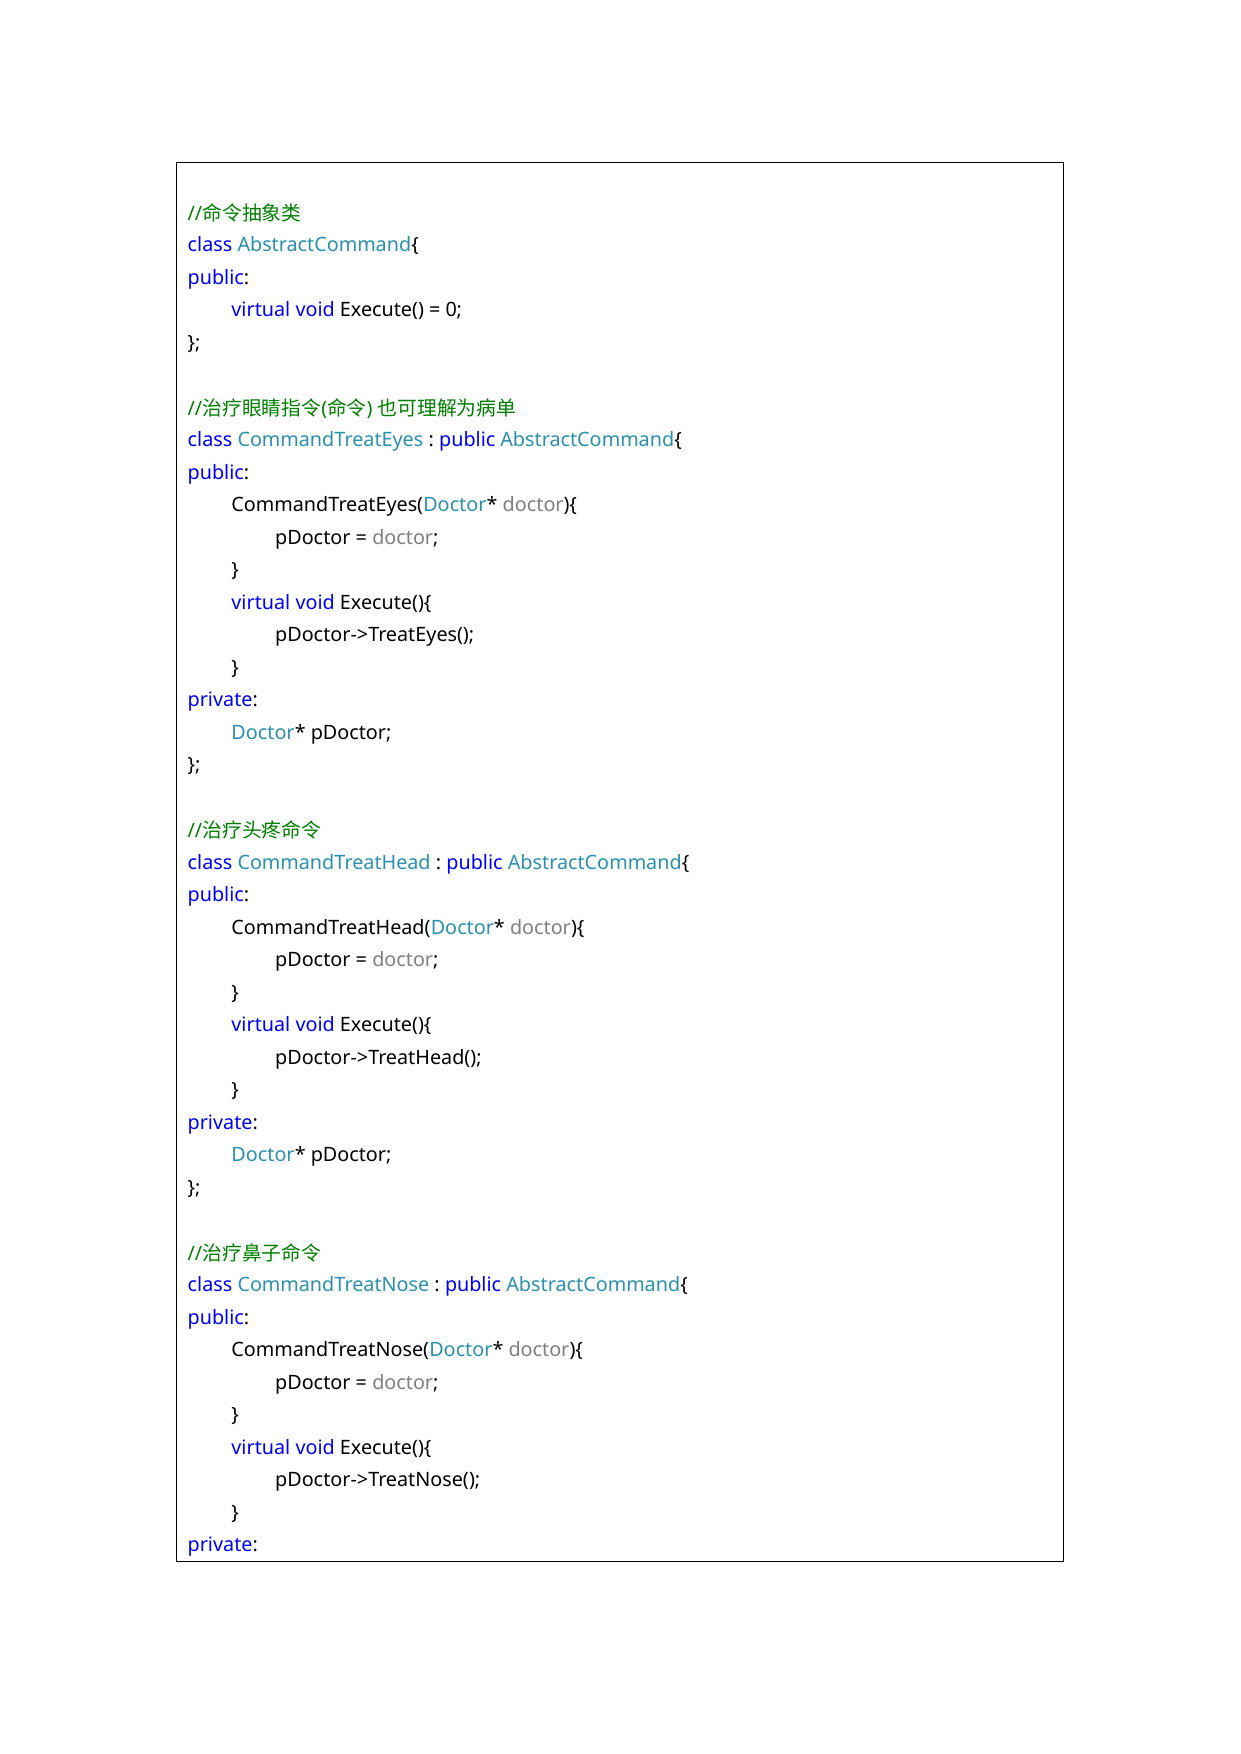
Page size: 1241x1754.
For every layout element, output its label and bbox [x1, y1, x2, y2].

table_header [177, 163, 1063, 1561]
